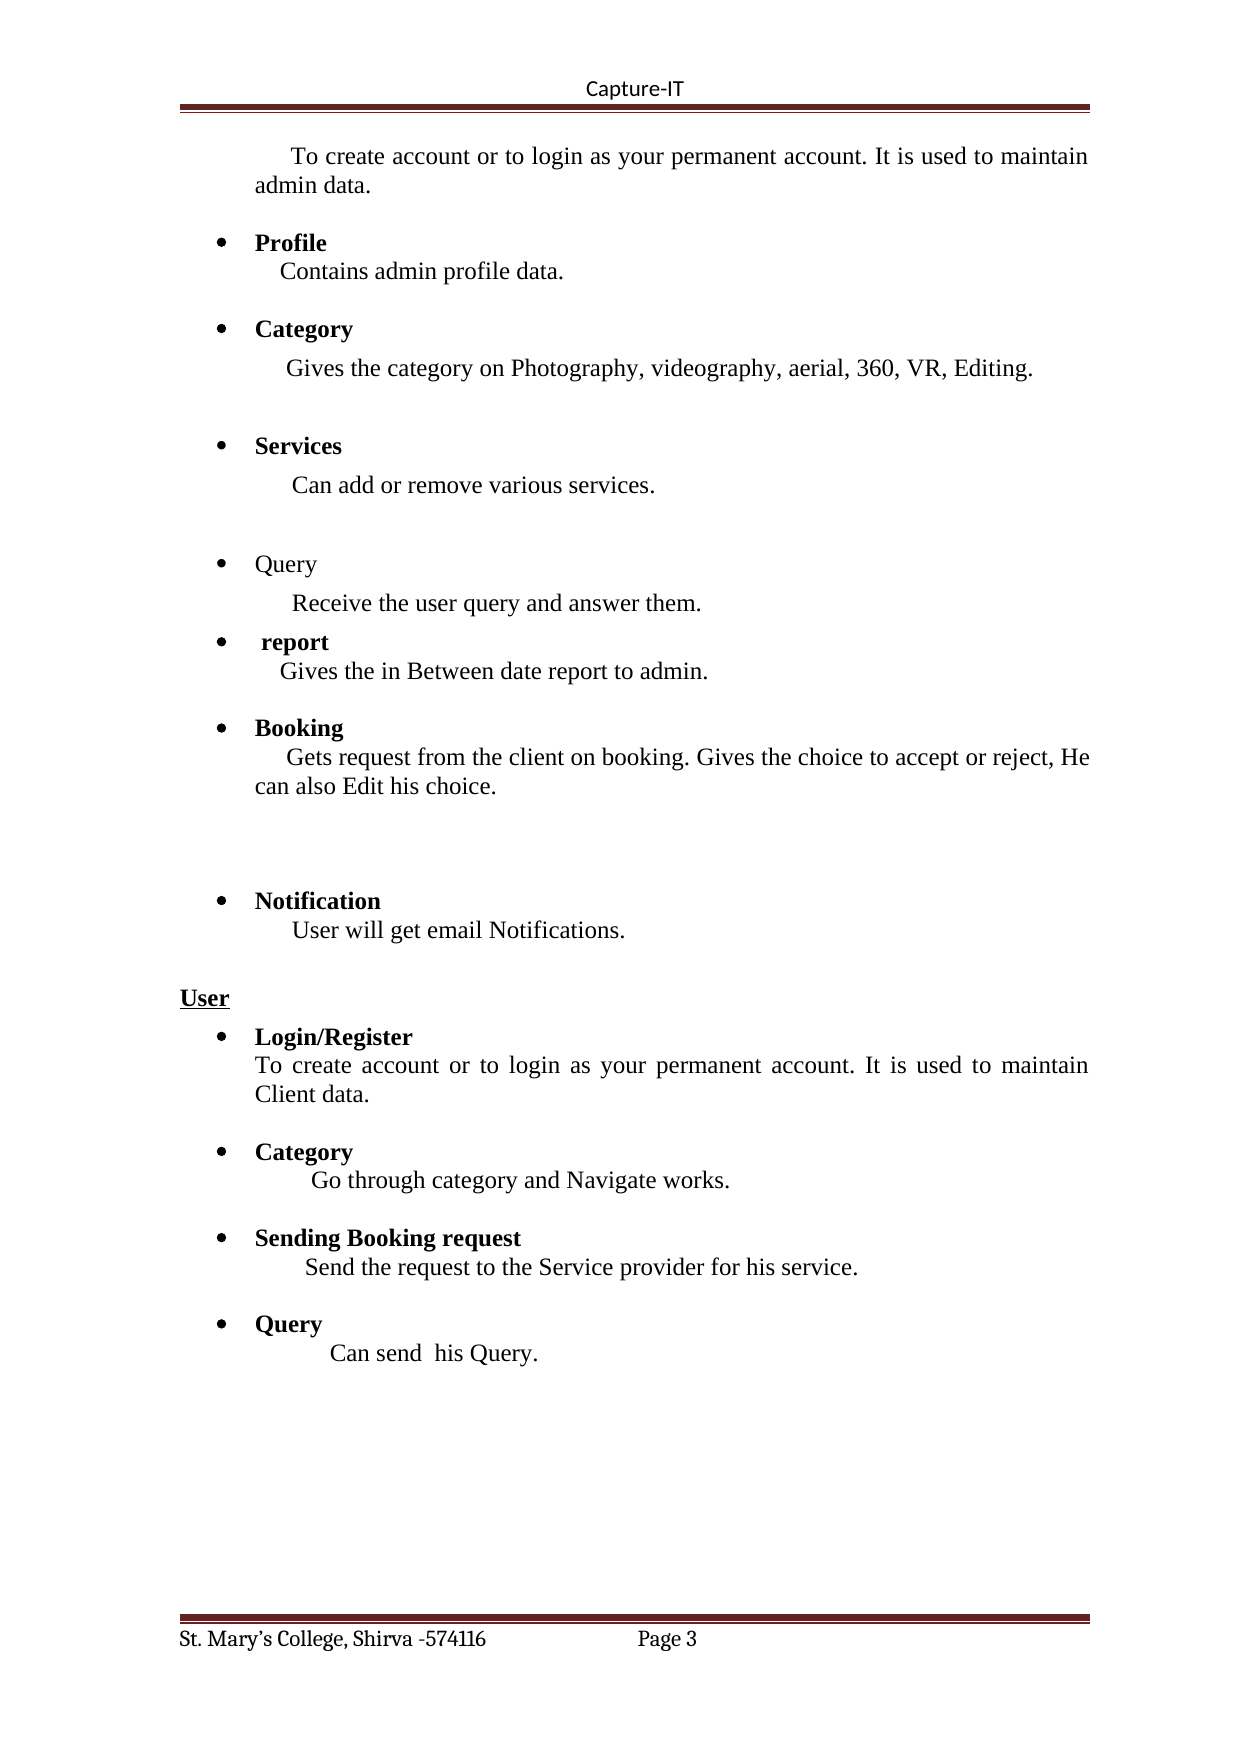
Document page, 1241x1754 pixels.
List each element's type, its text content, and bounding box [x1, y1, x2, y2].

list Profile [217, 228, 1090, 256]
list Contains admin profile data. [254, 256, 1090, 285]
list Login/Register [217, 1022, 1090, 1051]
list Category [217, 314, 1090, 343]
list Sending Booking request [217, 1223, 1090, 1252]
list Notification [217, 886, 1090, 915]
list Gives the in Between date report to admin. [254, 656, 1090, 685]
list To create account or to login as your permanent account. It is used to maintain Client data. [254, 1051, 1090, 1108]
list Can add or remove various services. [217, 471, 1090, 499]
list Go through category and Navigate works. [254, 1166, 1090, 1194]
list Category [217, 1137, 1090, 1166]
list Query [217, 549, 1090, 578]
list Booking [217, 713, 1090, 742]
list Send the request to the Service provider for his service. [254, 1252, 1090, 1281]
list Query [217, 1309, 1090, 1338]
list Gets request from the client on booking. Gives the choice to accept or reject, He can also Edit his choice. [254, 742, 1090, 800]
text Gives the category on Photography, videography, aerial, 360, VR, Editing. [217, 353, 1090, 382]
text User [179, 983, 1090, 1011]
list User will get email Notifications. [217, 915, 1090, 943]
list To create account or to login as your permanent account. It is used to maintain admin data. [254, 141, 1090, 199]
list Can send his Query. [254, 1338, 1090, 1367]
list Services [217, 431, 1090, 460]
list report [217, 627, 1090, 656]
list Receive the user query and answer them. [217, 588, 1090, 617]
